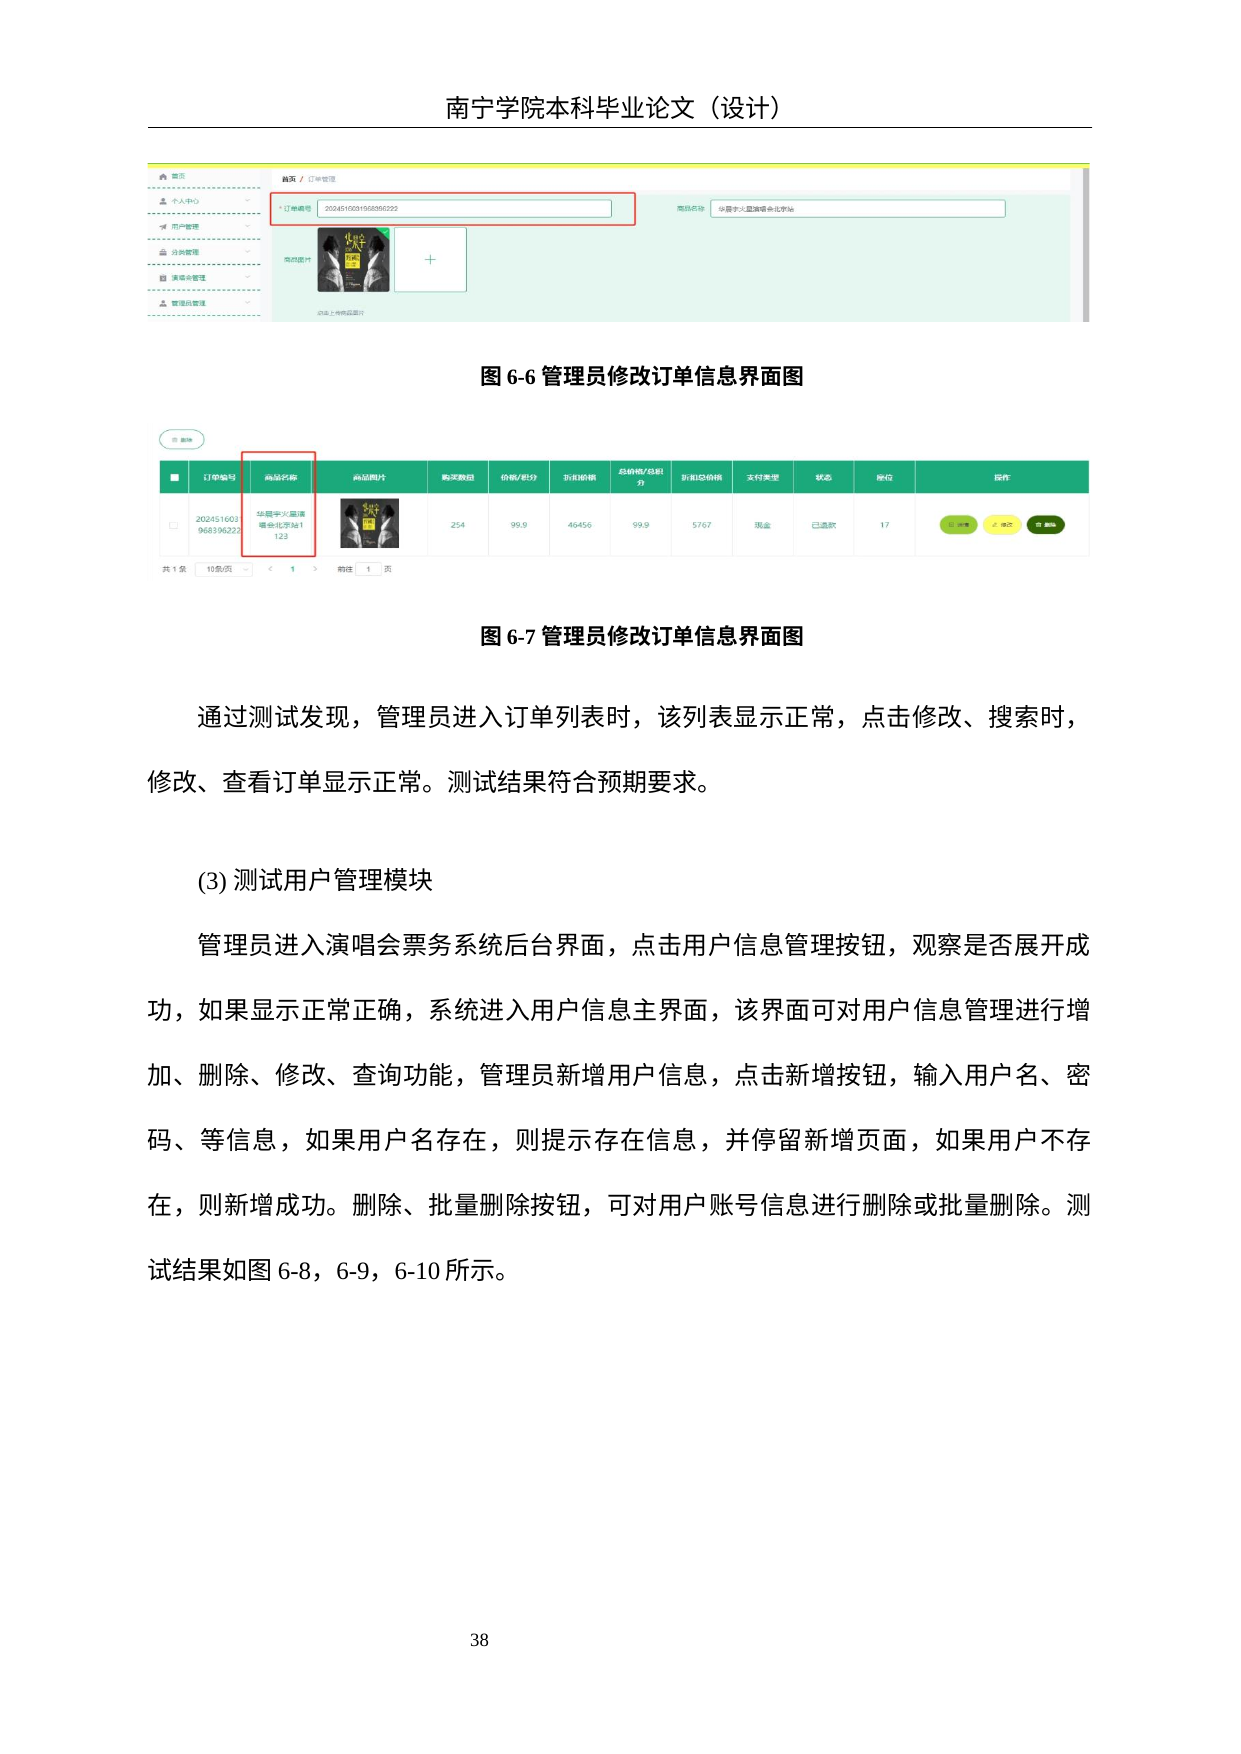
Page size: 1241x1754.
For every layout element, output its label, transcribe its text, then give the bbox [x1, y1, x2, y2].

text 管理员进入演唱会票务系统后台界面，点击用户信息管理按钮，观察是否展开成功，如果显示正常正确，系统进入用户信息主界面，该界面可对用户信息管理进行增加、删除、修改、查询功能，管理员新增用户信息，点击新增按钮，输入用户名、密码、等信息，如果用户名存在，则提示存在信息，并停留新增页面，如果用户不存在，则新增成功。删除、批量删除按钮，可对用户账号信息进行删除或批量删除。测试结果如图6-8，6-9，6-10所示。 [148, 911, 1092, 1301]
picture [147, 423, 1091, 581]
picture [147, 163, 1090, 322]
text 图6-7 管理员修改订单信息界面图 [148, 618, 1092, 651]
list 测试用户管理模块 [148, 846, 1092, 911]
text 通过测试发现，管理员进入订单列表时，该列表显示正常，点击修改、搜索时，修改、查看订单显示正常。测试结果符合预期要求。 [148, 683, 1092, 813]
text 图6-6 管理员修改订单信息界面图 [148, 358, 1092, 391]
